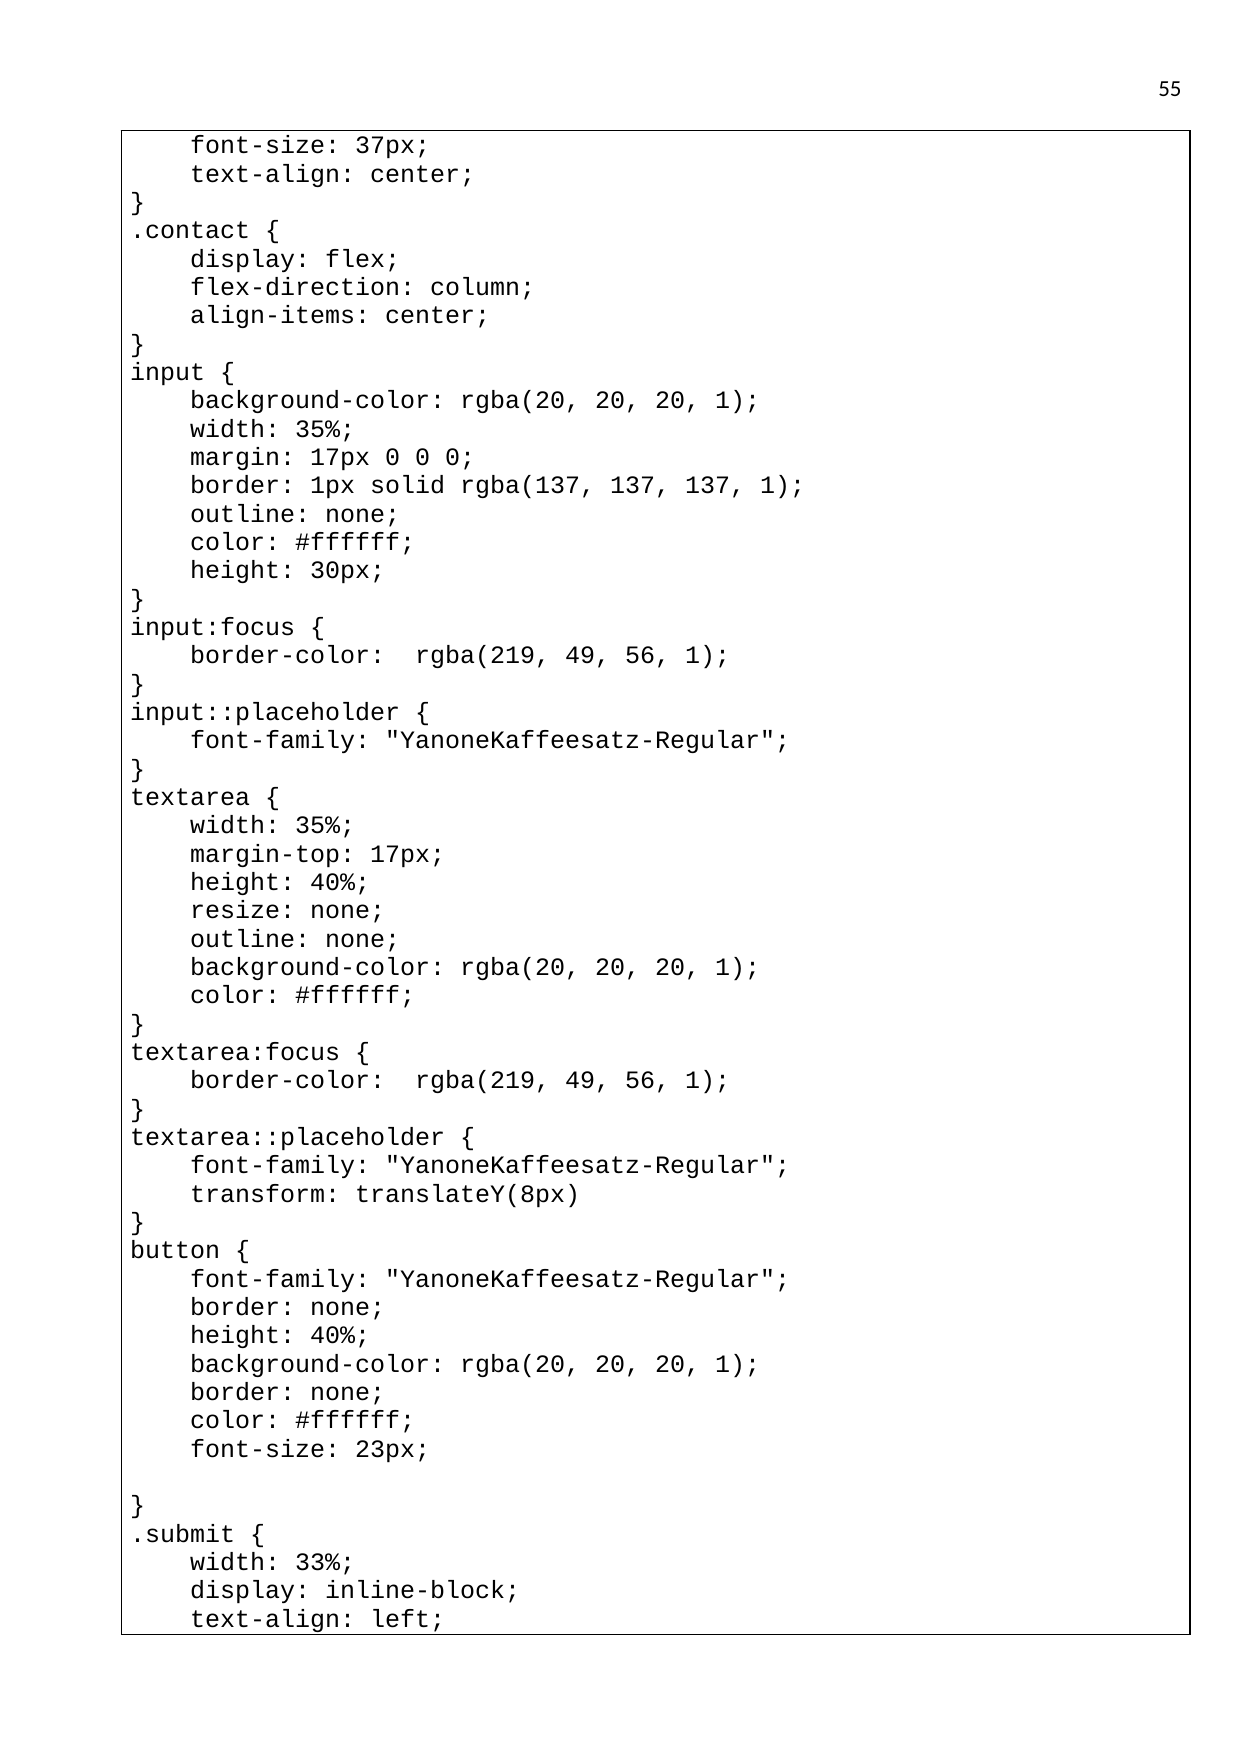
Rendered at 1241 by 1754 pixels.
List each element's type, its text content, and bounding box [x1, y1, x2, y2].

text background-color: rgba(20, 20, 20, 1); [130, 955, 1181, 983]
text } [130, 586, 1181, 615]
text color: #ffffff; [130, 1408, 1181, 1436]
text margin-top: 17px; [130, 841, 1181, 870]
text color: #ffffff; [130, 983, 1181, 1011]
text height: 30px; [130, 558, 1181, 586]
text outline: none; [130, 926, 1181, 955]
text border: none; [130, 1295, 1181, 1323]
text .submit { [130, 1521, 1181, 1550]
text text-align: left; [130, 1606, 1181, 1634]
text border-color: rgba(219, 49, 56, 1); [130, 1068, 1181, 1096]
text height: 40%; [130, 870, 1181, 898]
text textarea { [130, 785, 1181, 813]
text input { [130, 360, 1181, 388]
text input:focus { [130, 615, 1181, 643]
text button { [130, 1238, 1181, 1266]
text font-family: "YanoneKaffeesatz-Regular"; [130, 1266, 1181, 1295]
text font-family: "YanoneKaffeesatz-Regular"; [130, 1153, 1181, 1181]
text } [130, 190, 1181, 218]
text font-size: 37px; [122, 131, 1189, 161]
text .contact { [130, 218, 1181, 246]
text display: flex; [130, 246, 1181, 275]
text height: 40%; [130, 1323, 1181, 1351]
text width: 35%; [130, 813, 1181, 841]
text background-color: rgba(20, 20, 20, 1); [130, 388, 1181, 416]
text font-size: 23px; [130, 1436, 1181, 1465]
text font-family: "YanoneKaffeesatz-Regular"; [130, 728, 1181, 756]
text border-color: rgba(219, 49, 56, 1); [130, 643, 1181, 671]
text } [130, 1210, 1181, 1238]
text width: 35%; [130, 416, 1181, 445]
text textarea::placeholder { [130, 1125, 1181, 1153]
text textarea:focus { [130, 1040, 1181, 1068]
text transform: translateY(8px) [130, 1181, 1181, 1210]
text } [130, 331, 1181, 360]
text } [130, 756, 1181, 785]
text align-items: center; [130, 303, 1181, 331]
text background-color: rgba(20, 20, 20, 1); [130, 1351, 1181, 1380]
text } [130, 1011, 1181, 1040]
text } [130, 671, 1181, 700]
text resize: none; [130, 898, 1181, 926]
text border: 1px solid rgba(137, 137, 137, 1); [130, 473, 1181, 501]
text color: #ffffff; [130, 530, 1181, 558]
text } [130, 1493, 1181, 1521]
text margin: 17px 0 0 0; [130, 445, 1181, 473]
text input::placeholder { [130, 700, 1181, 728]
text width: 33%; [130, 1550, 1181, 1578]
text outline: none; [130, 501, 1181, 530]
text flex-direction: column; [130, 275, 1181, 303]
text border: none; [130, 1380, 1181, 1408]
text text-align: center; [130, 161, 1181, 190]
text display: inline-block; [130, 1578, 1181, 1606]
text } [130, 1096, 1181, 1125]
